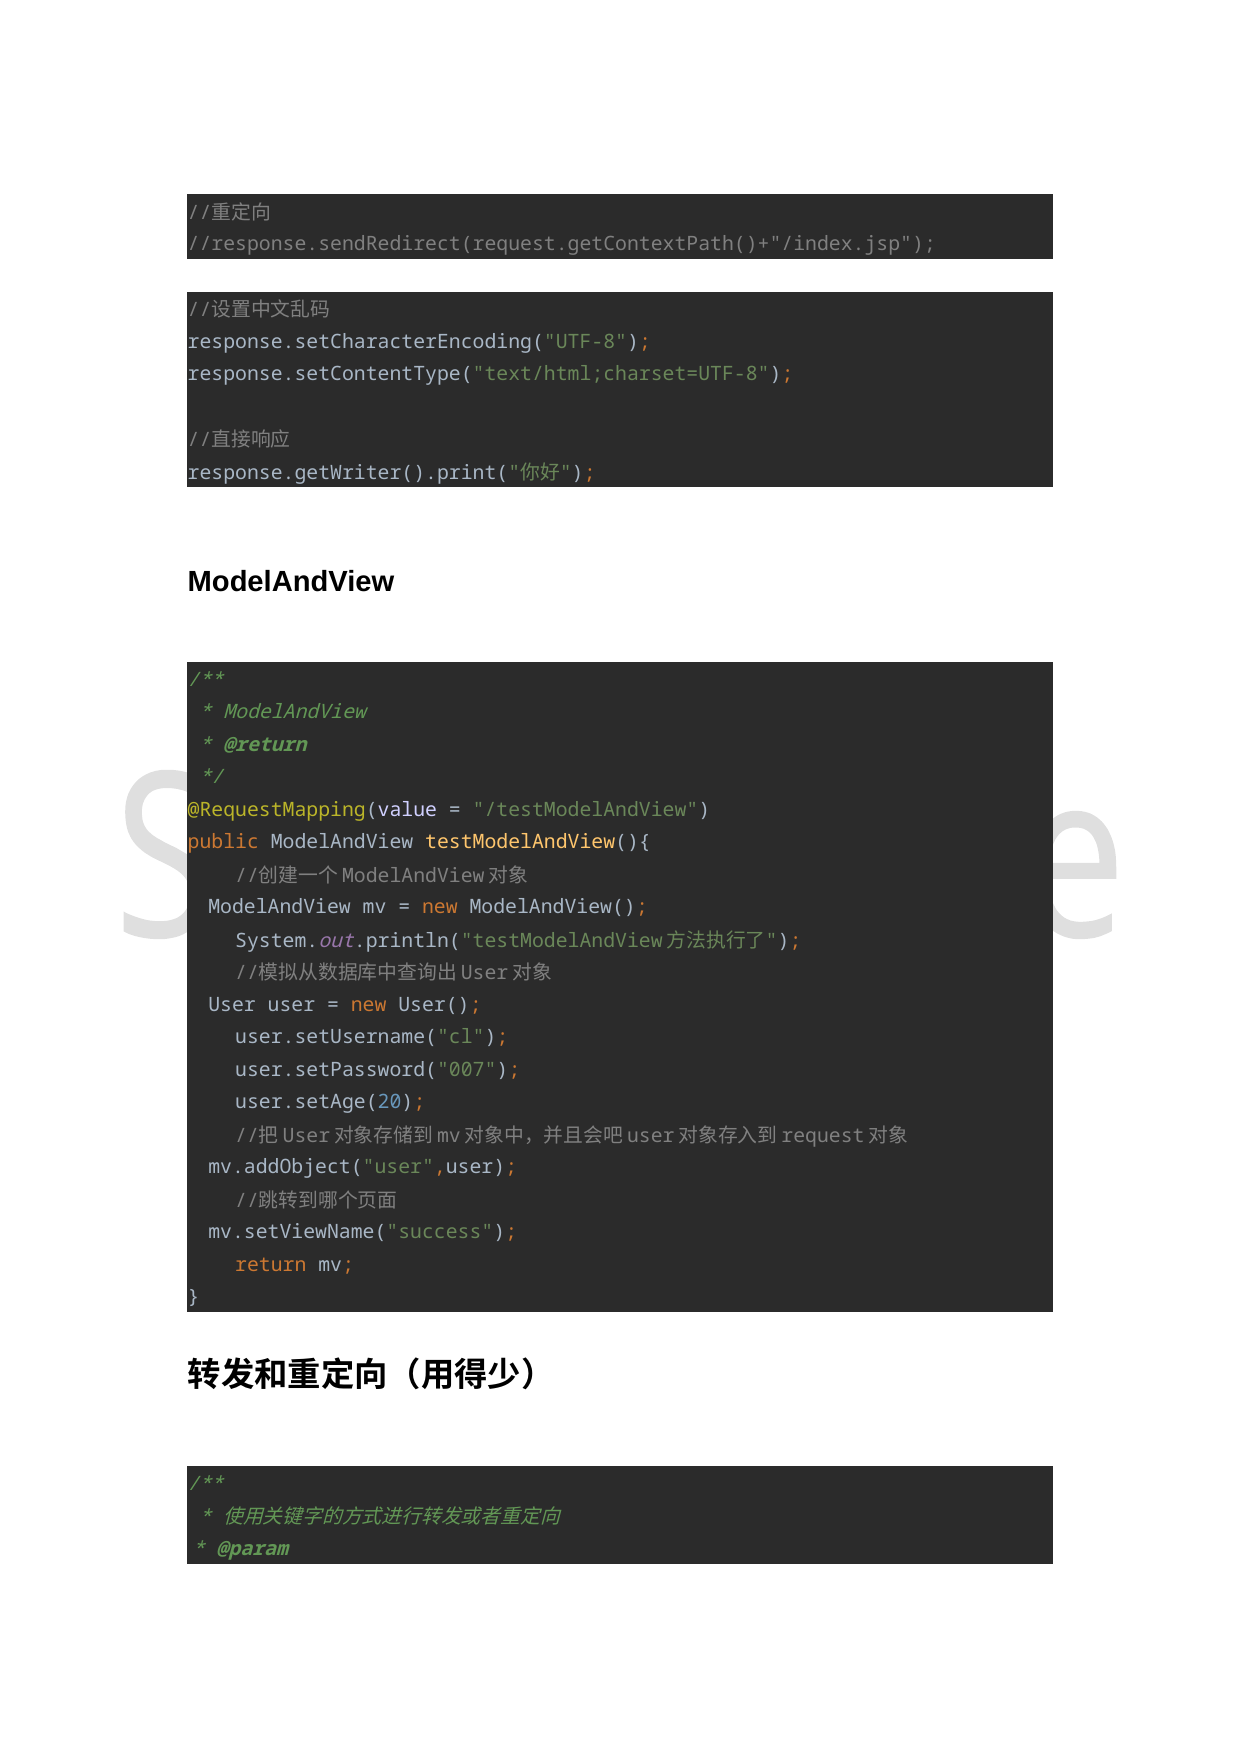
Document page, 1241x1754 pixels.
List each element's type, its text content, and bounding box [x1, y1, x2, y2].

text /** * ModelAndView * @return */ @RequestMapping(value = "/testModelAndView") public ModelAndView testModelAndView(){ //创建一个ModelAndView对象 ModelAndView mv = new ModelAndView(); System.out.println("testModelAndView方法执行了"); //模拟从数据库中查询出User对象 User user = new User(); user.setUsername("cl"); user.setPassword("007"); user.setAge(20); //把User对象存储到mv对象中，并且会吧user对象存入到request对象 mv.addObject("user",user); //跳转到哪个页面 mv.setViewName("success"); return mv; } [187, 662, 1053, 1312]
text //设置中文乱码 response.setCharacterEncoding("UTF-8"); response.setContentType("text/html;charset=UTF-8"); //直接响应 response.getWriter().print("你好"); [187, 292, 1053, 487]
subtitle ModelAndView [187, 549, 1053, 614]
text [187, 1466, 1053, 1564]
text //重定向 //response.sendRedirect(request.getContextPath()+"/index.jsp"); [187, 194, 1053, 259]
subtitle 转发和重定向（用得少） [187, 1339, 1053, 1404]
